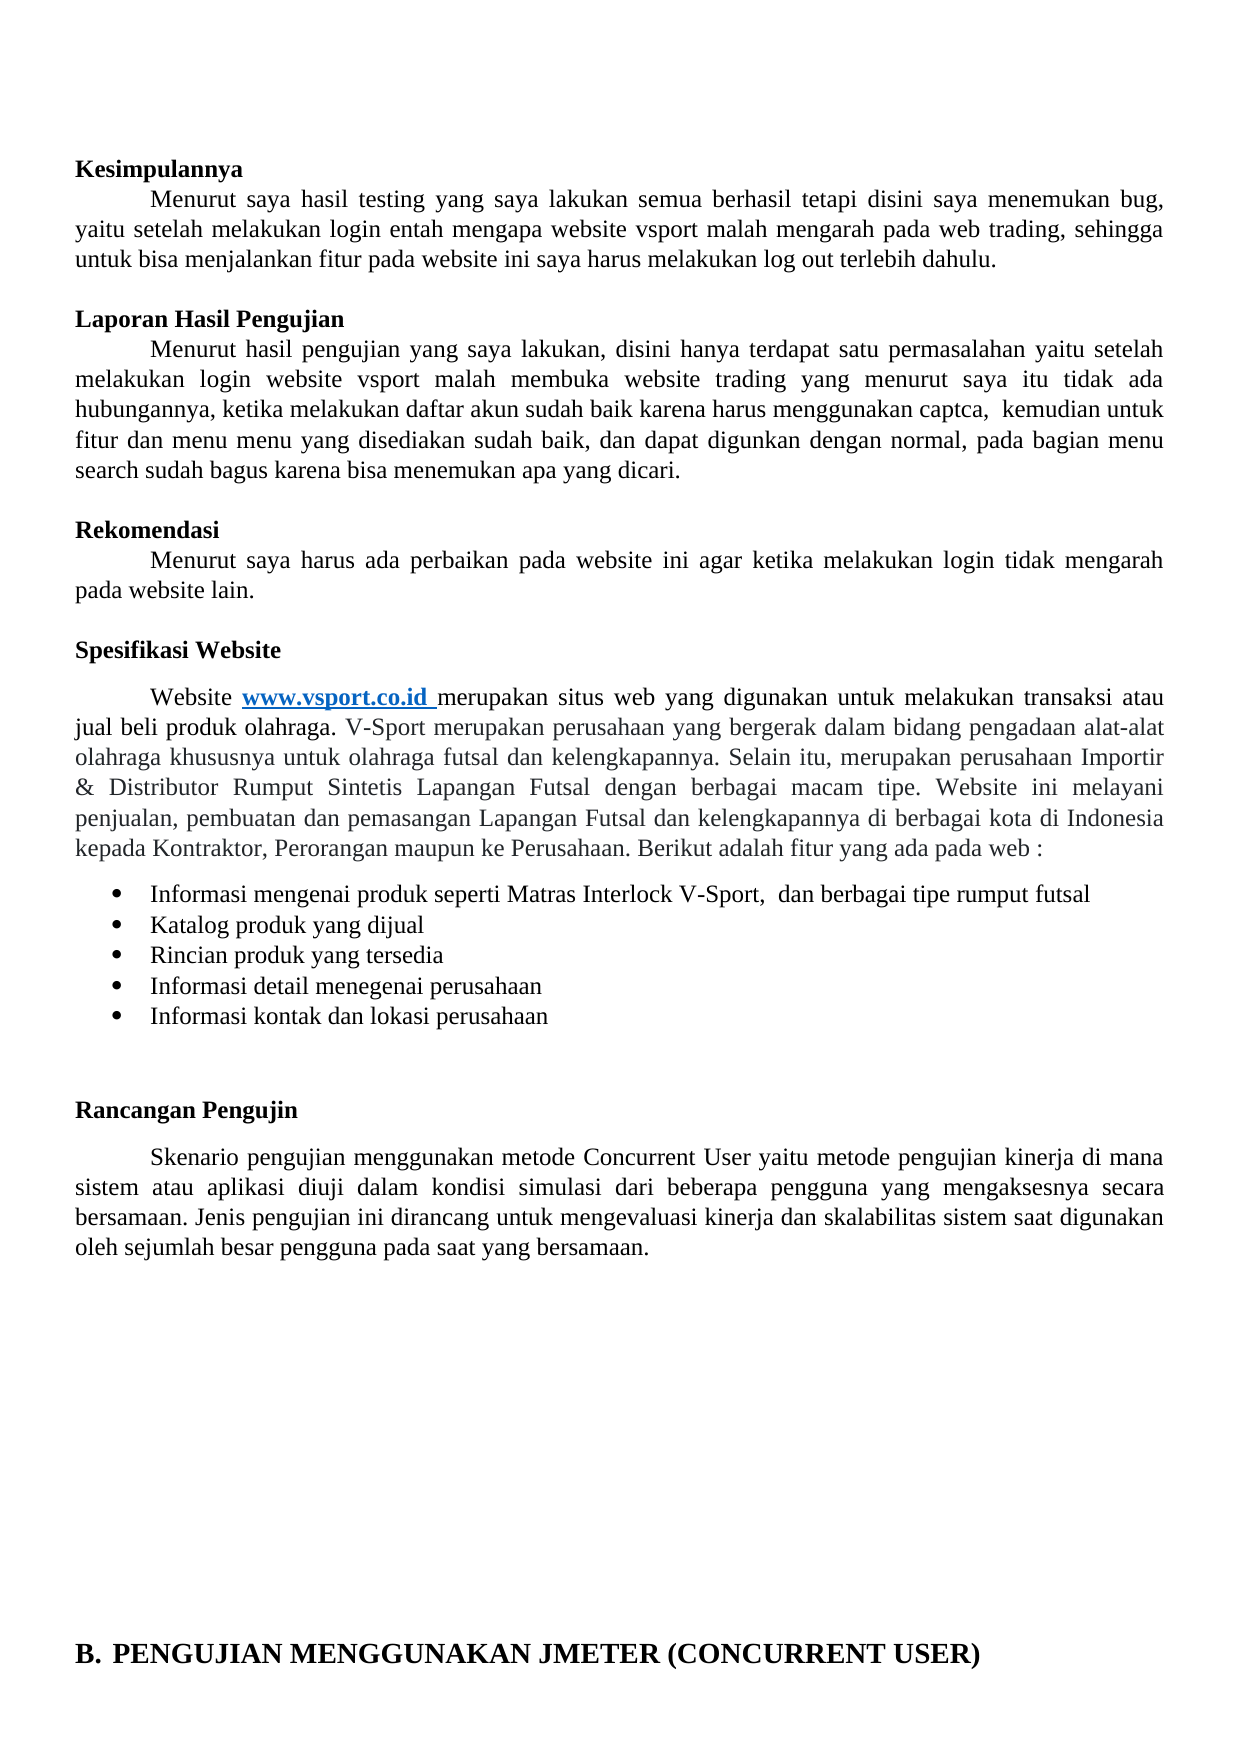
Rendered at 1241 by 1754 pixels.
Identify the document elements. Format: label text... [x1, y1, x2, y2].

text Spesifikasi Website [75, 635, 1165, 664]
list Informasi kontak dan lokasi perusahaan [112, 1001, 1165, 1030]
list Informasi mengenai produk seperti Matras Interlock V-Sport, dan berbagai tipe rumput futsal [112, 879, 1165, 908]
list Rincian produk yang tersedia [112, 940, 1165, 969]
text Rekomendasi [75, 515, 1165, 544]
list Katalog produk yang dijual [112, 910, 1165, 939]
text Skenario pengujian menggunakan metode Concurrent User yaitu metode pengujian kinerja di mana sistem atau aplikasi diuji dalam kondisi simulasi dari beberapa pengguna yang mengaksesnya secara bersamaan. Jenis pengujian ini dirancang untuk mengevaluasi kinerja dan skalabilitas sistem saat digunakan oleh sejumlah besar pengguna pada saat yang bersamaan. [75, 1142, 1165, 1261]
text Website www.vsport.co.id merupakan situs web yang digunakan untuk melakukan transaksi atau jual beli produk olahraga. V-Sport merupakan perusahaan yang bergerak dalam bidang pengadaan alat-alat olahraga khususnya untuk olahraga futsal dan kelengkapannya. Selain itu, merupakan perusahaan Importir & Distributor Rumput Sintetis Lapangan Futsal dengan berbagai macam tipe. Website ini melayani penjualan, pembuatan dan pemasangan Lapangan Futsal dan kelengkapannya di berbagai kota di Indonesia kepada Kontraktor, Perorangan maupun ke Perusahaan. Berikut adalah fitur yang ada pada web : [75, 682, 1165, 743]
text Menurut saya harus ada perbaikan pada website ini agar ketika melakukan login tidak mengarah pada website lain. [75, 545, 1165, 604]
text Laporan Hasil Pengujian [75, 304, 1165, 333]
list Informasi detail menegenai perusahaan [112, 971, 1165, 999]
text Rancangan Pengujin [75, 1095, 1165, 1124]
text Menurut saya hasil testing yang saya lakukan semua berhasil tetapi disini saya menemukan bug, yaitu setelah melakukan login entah mengapa website vsport malah mengarah pada web trading, sehingga untuk bisa menjalankan fitur pada website ini saya harus melakukan log out terlebih dahulu. [75, 184, 1165, 273]
text Menurut hasil pengujian yang saya lakukan, disini hanya terdapat satu permasalahan yaitu setelah melakukan login website vsport malah membuka website trading yang menurut saya itu tidak ada hubungannya, ketika melakukan daftar akun sudah baik karena harus menggunakan captca, kemudian untuk fitur dan menu menu yang disediakan sudah baik, dan dapat digunkan dengan normal, pada bagian menu search sudah bagus karena bisa menemukan apa yang dicari. [75, 334, 1165, 483]
text Kesimpulannya [75, 154, 1165, 182]
list PENGUJIAN MENGGUNAKAN JMETER (CONCURRENT USER) [75, 1636, 1165, 1670]
